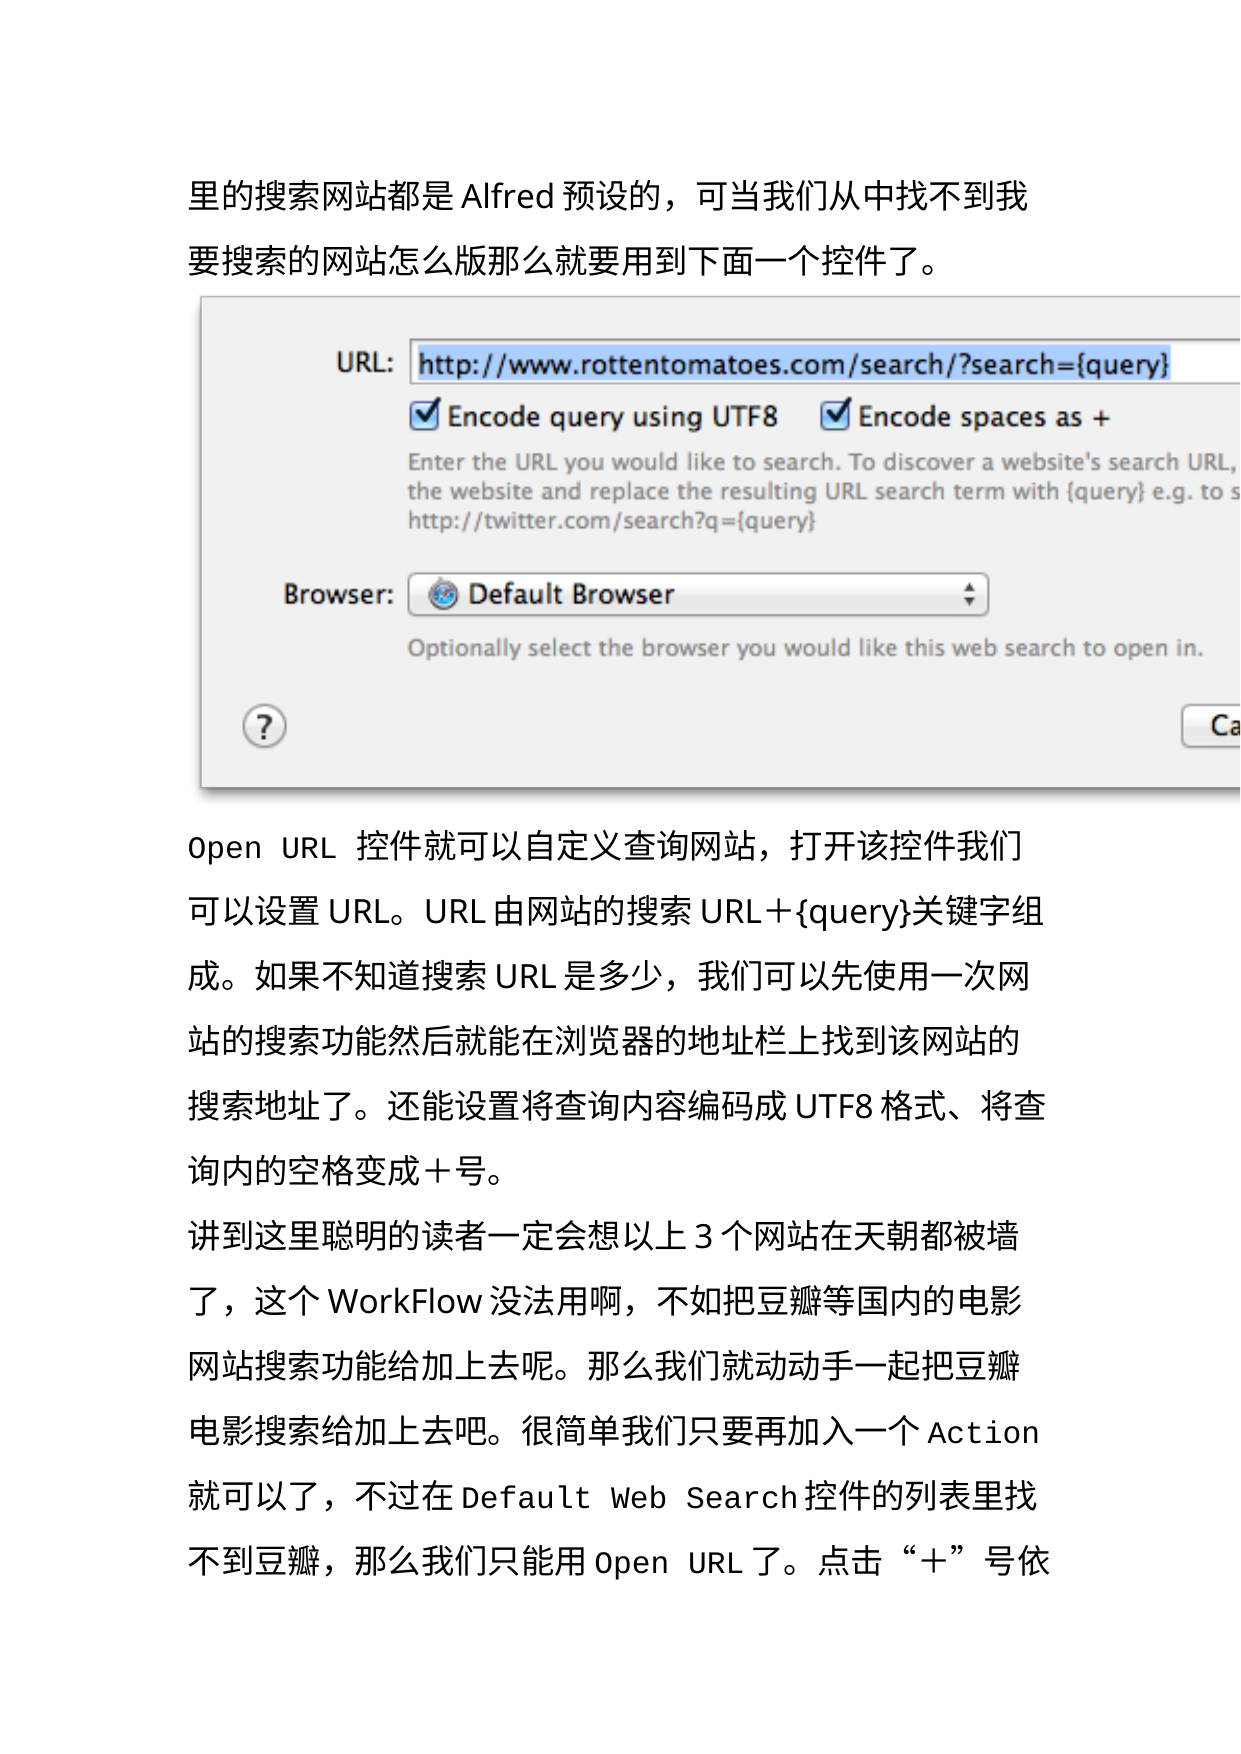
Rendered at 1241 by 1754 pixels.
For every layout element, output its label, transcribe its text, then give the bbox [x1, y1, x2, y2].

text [187, 1202, 1053, 1592]
text Open URL 控件就可以自定义查询网站，打开该控件我们可以设置URL。URL由网站的搜索URL＋{query}关键字组成。如果不知道搜索URL是多少，我们可以先使用一次网站的搜索功能然后就能在浏览器的地址栏上找到该网站的搜索地址了。还能设置将查询内容编码成UTF8格式、将查询内的空格变成＋号。 [187, 812, 1053, 1202]
picture [187, 292, 1241, 811]
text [187, 162, 1053, 292]
